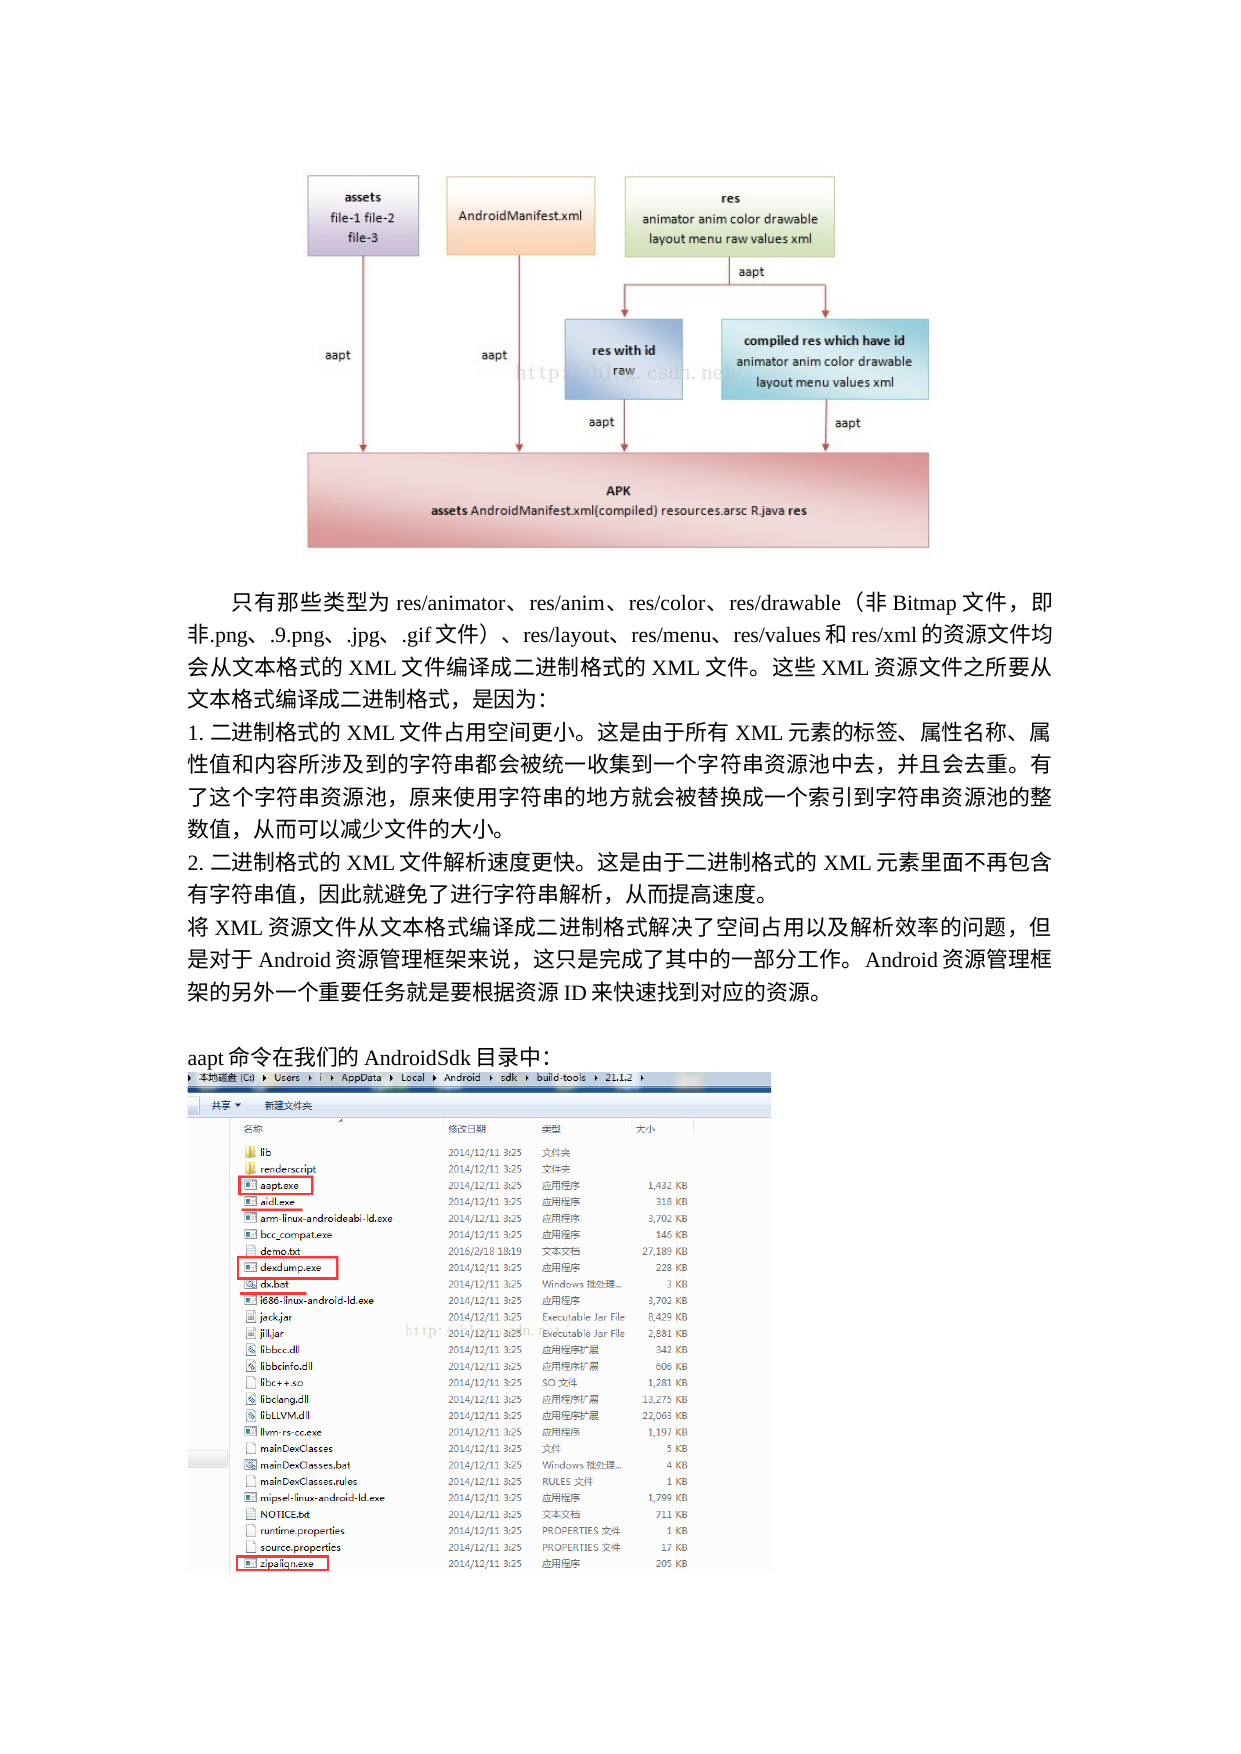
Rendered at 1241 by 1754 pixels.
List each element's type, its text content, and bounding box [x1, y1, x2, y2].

picture [301, 162, 939, 561]
picture [187, 1072, 772, 1573]
text aapt命令在我们的AndroidSdk目录中： [187, 1039, 1053, 1072]
text 1. 二进制格式的XML文件占用空间更小。这是由于所有XML元素的标签、属性名称、属性值和内容所涉及到的字符串都会被统一收集到一个字符串资源池中去，并且会去重。有了这个字符串资源池，原来使用字符串的地方就会被替换成一个索引到字符串资源池的整数值，从而可以减少文件的大小。 [187, 714, 1053, 844]
text 将XML资源文件从文本格式编译成二进制格式解决了空间占用以及解析效率的问题，但是对于Android资源管理框架来说，这只是完成了其中的一部分工作。Android资源管理框架的另外一个重要任务就是要根据资源ID来快速找到对应的资源。 [187, 909, 1053, 1007]
text 只有那些类型为res/animator、res/anim、res/color、res/drawable（非Bitmap文件，即非.png、.9.png、.jpg、.gif文件）、res/layout、res/menu、res/values和res/xml的资源文件均会从文本格式的XML文件编译成二进制格式的XML文件。这些XML资源文件之所要从文本格式编译成二进制格式，是因为： [187, 584, 1053, 714]
text 2. 二进制格式的XML文件解析速度更快。这是由于二进制格式的XML元素里面不再包含有字符串值，因此就避免了进行字符串解析，从而提高速度。 [187, 844, 1053, 909]
